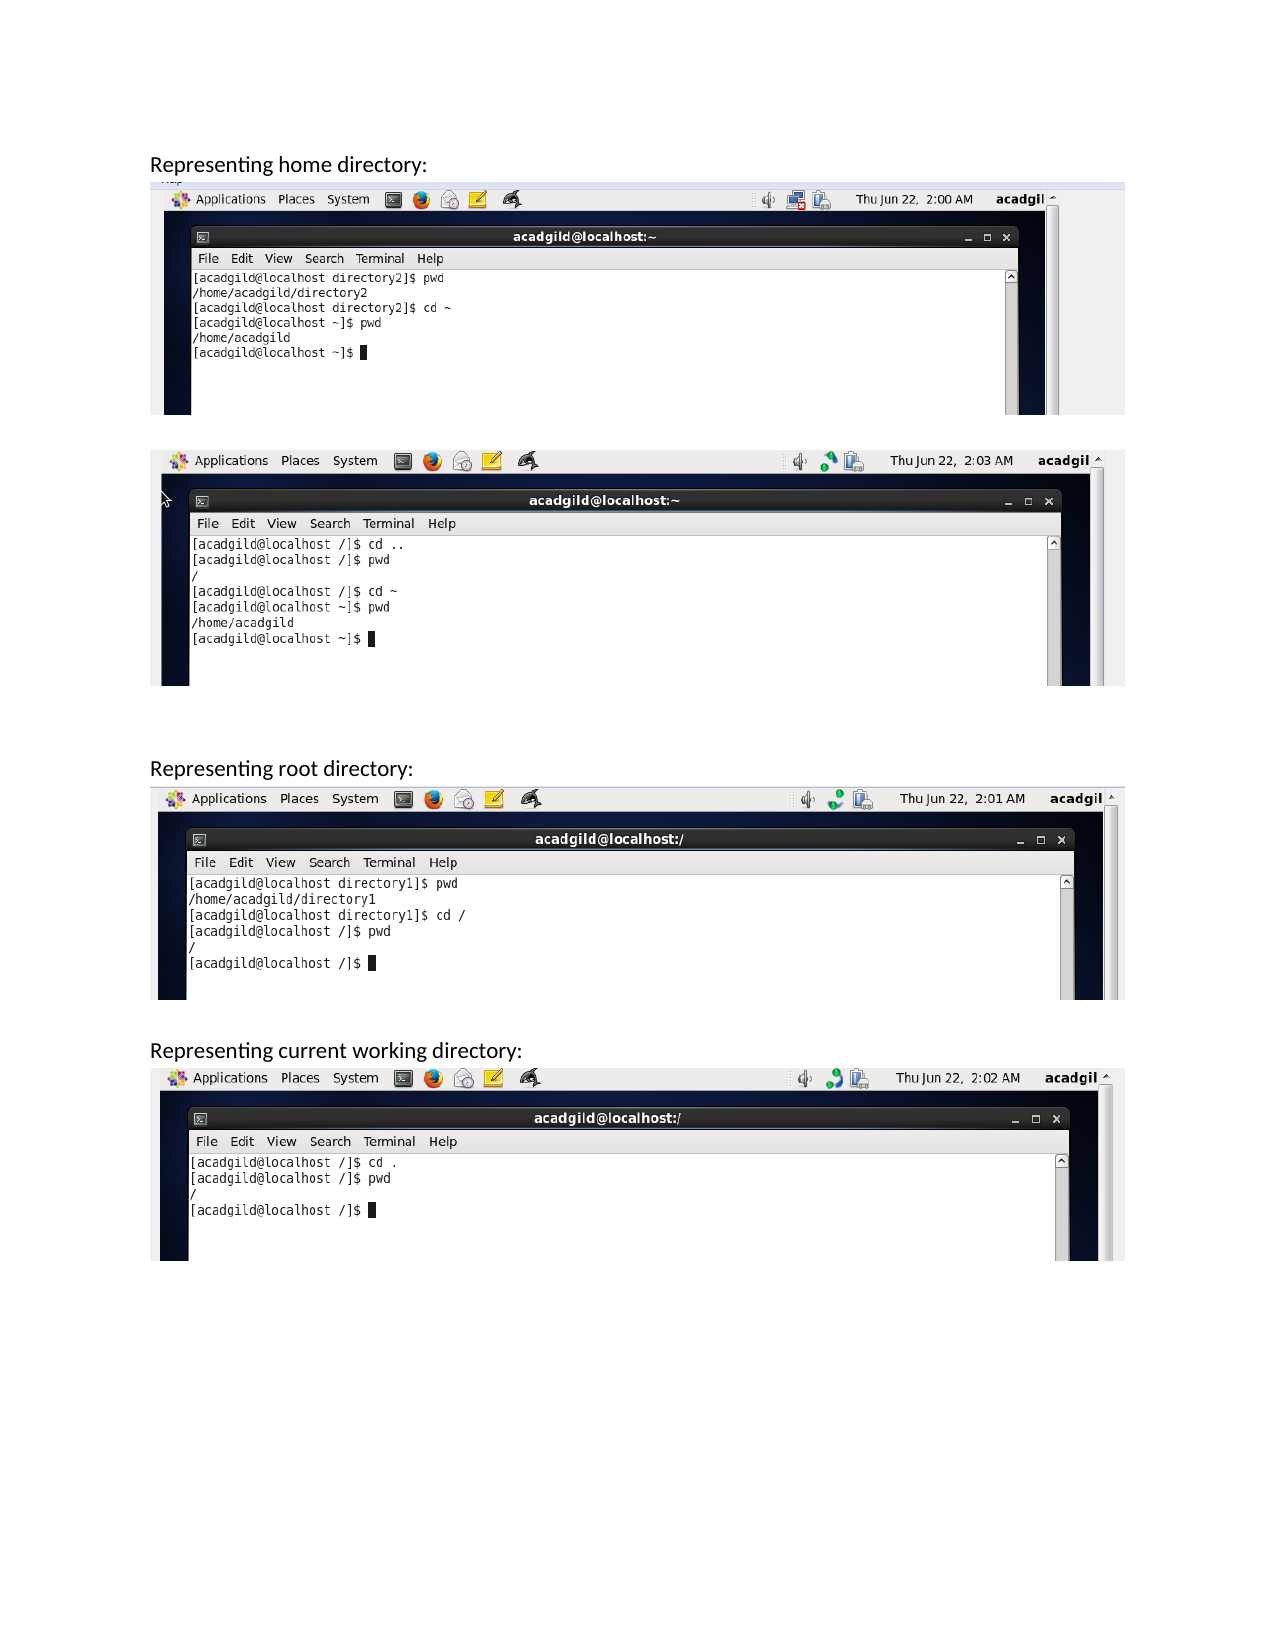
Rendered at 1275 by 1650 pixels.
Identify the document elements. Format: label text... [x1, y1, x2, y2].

picture [150, 450, 1125, 686]
picture [150, 1068, 1125, 1261]
text Representing current working directory: [150, 1036, 1125, 1064]
text Representing root directory: [150, 754, 1125, 782]
picture [150, 786, 1125, 1000]
text Representing home directory: [150, 150, 1125, 178]
picture [150, 182, 1125, 415]
